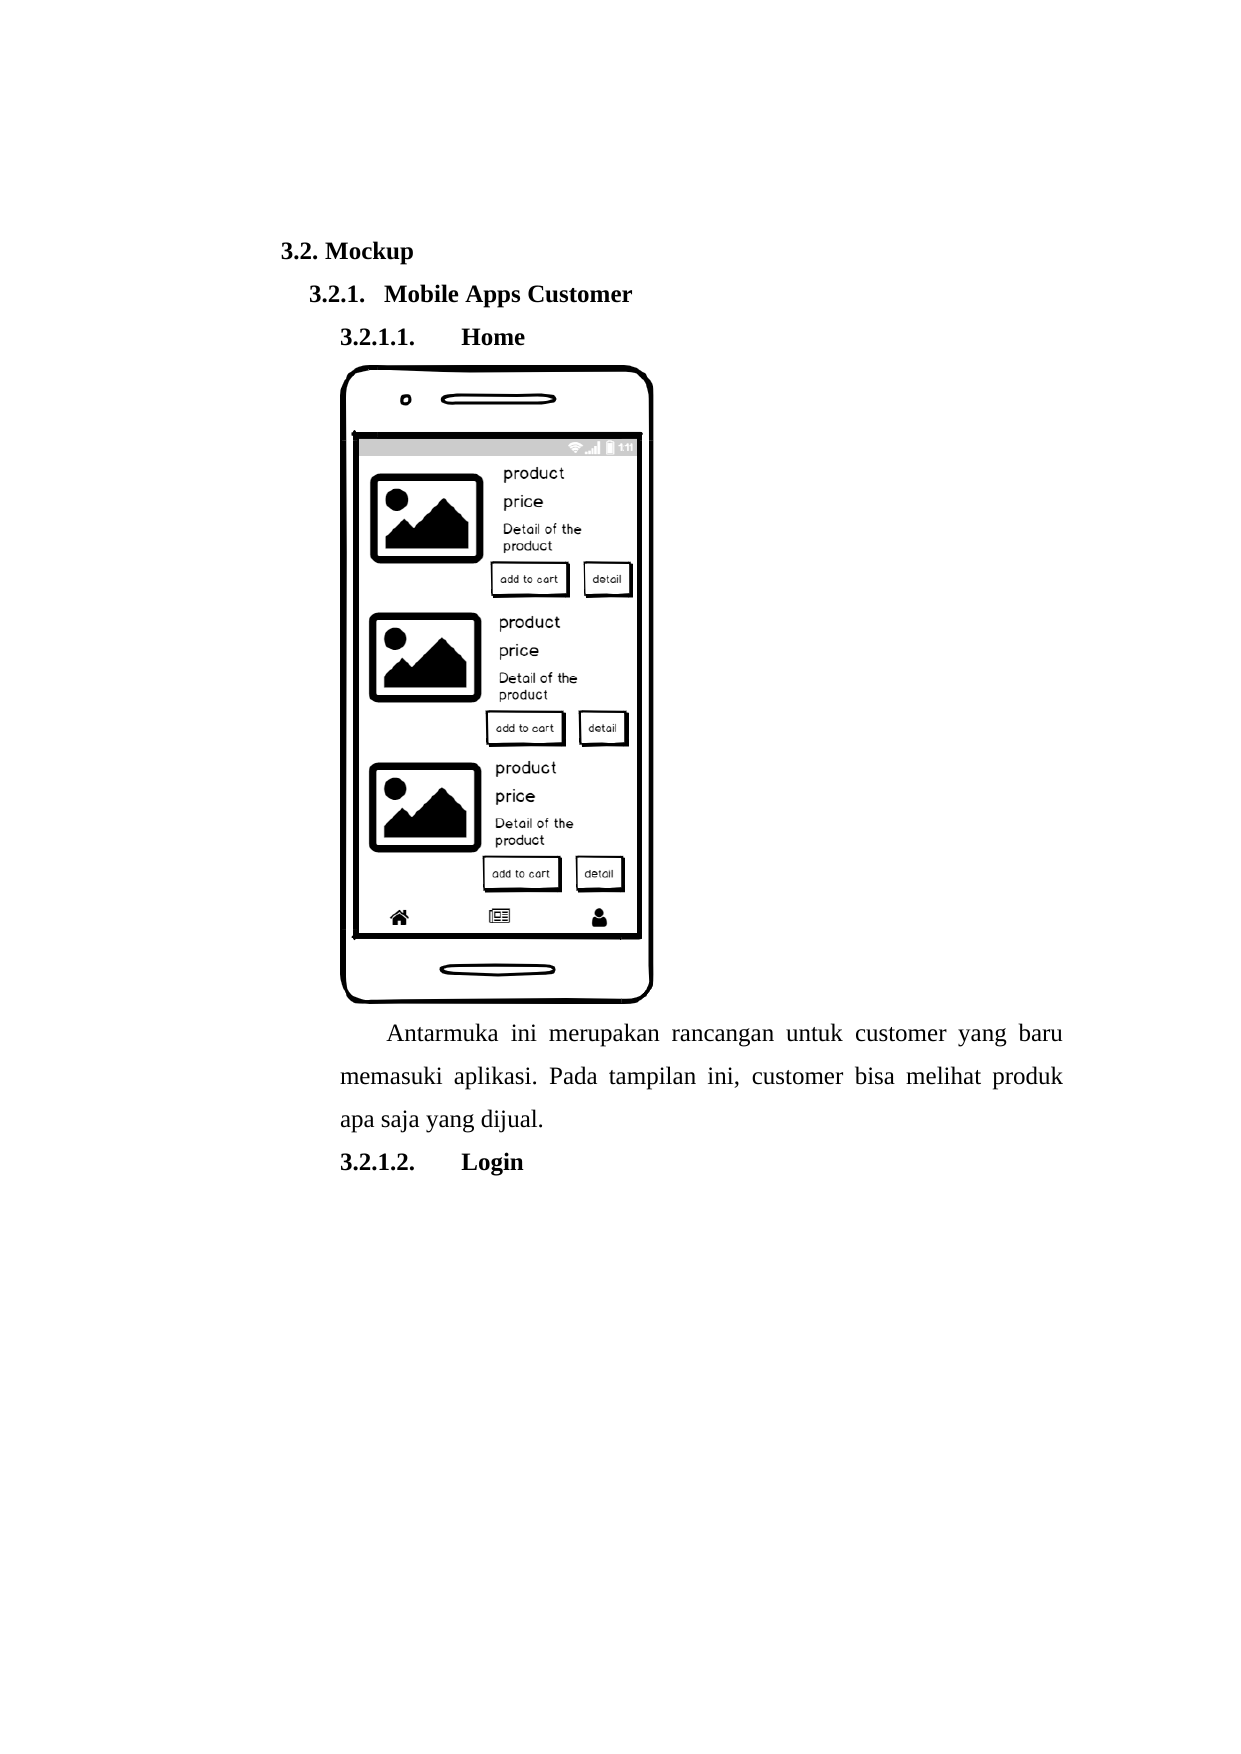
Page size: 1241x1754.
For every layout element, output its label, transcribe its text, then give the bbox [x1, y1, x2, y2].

picture [339, 365, 654, 1004]
text Antarmuka ini merupakan rancangan untuk customer yang baru memasuki aplikasi. Pada tampilan ini, customer bisa melihat produk apa saja yang dijual. [340, 1018, 1063, 1133]
subtitle Mobile Apps Customer [309, 279, 1063, 308]
list Home [340, 322, 1063, 351]
list Login [340, 1147, 1063, 1176]
subtitle Mockup [281, 236, 1063, 265]
